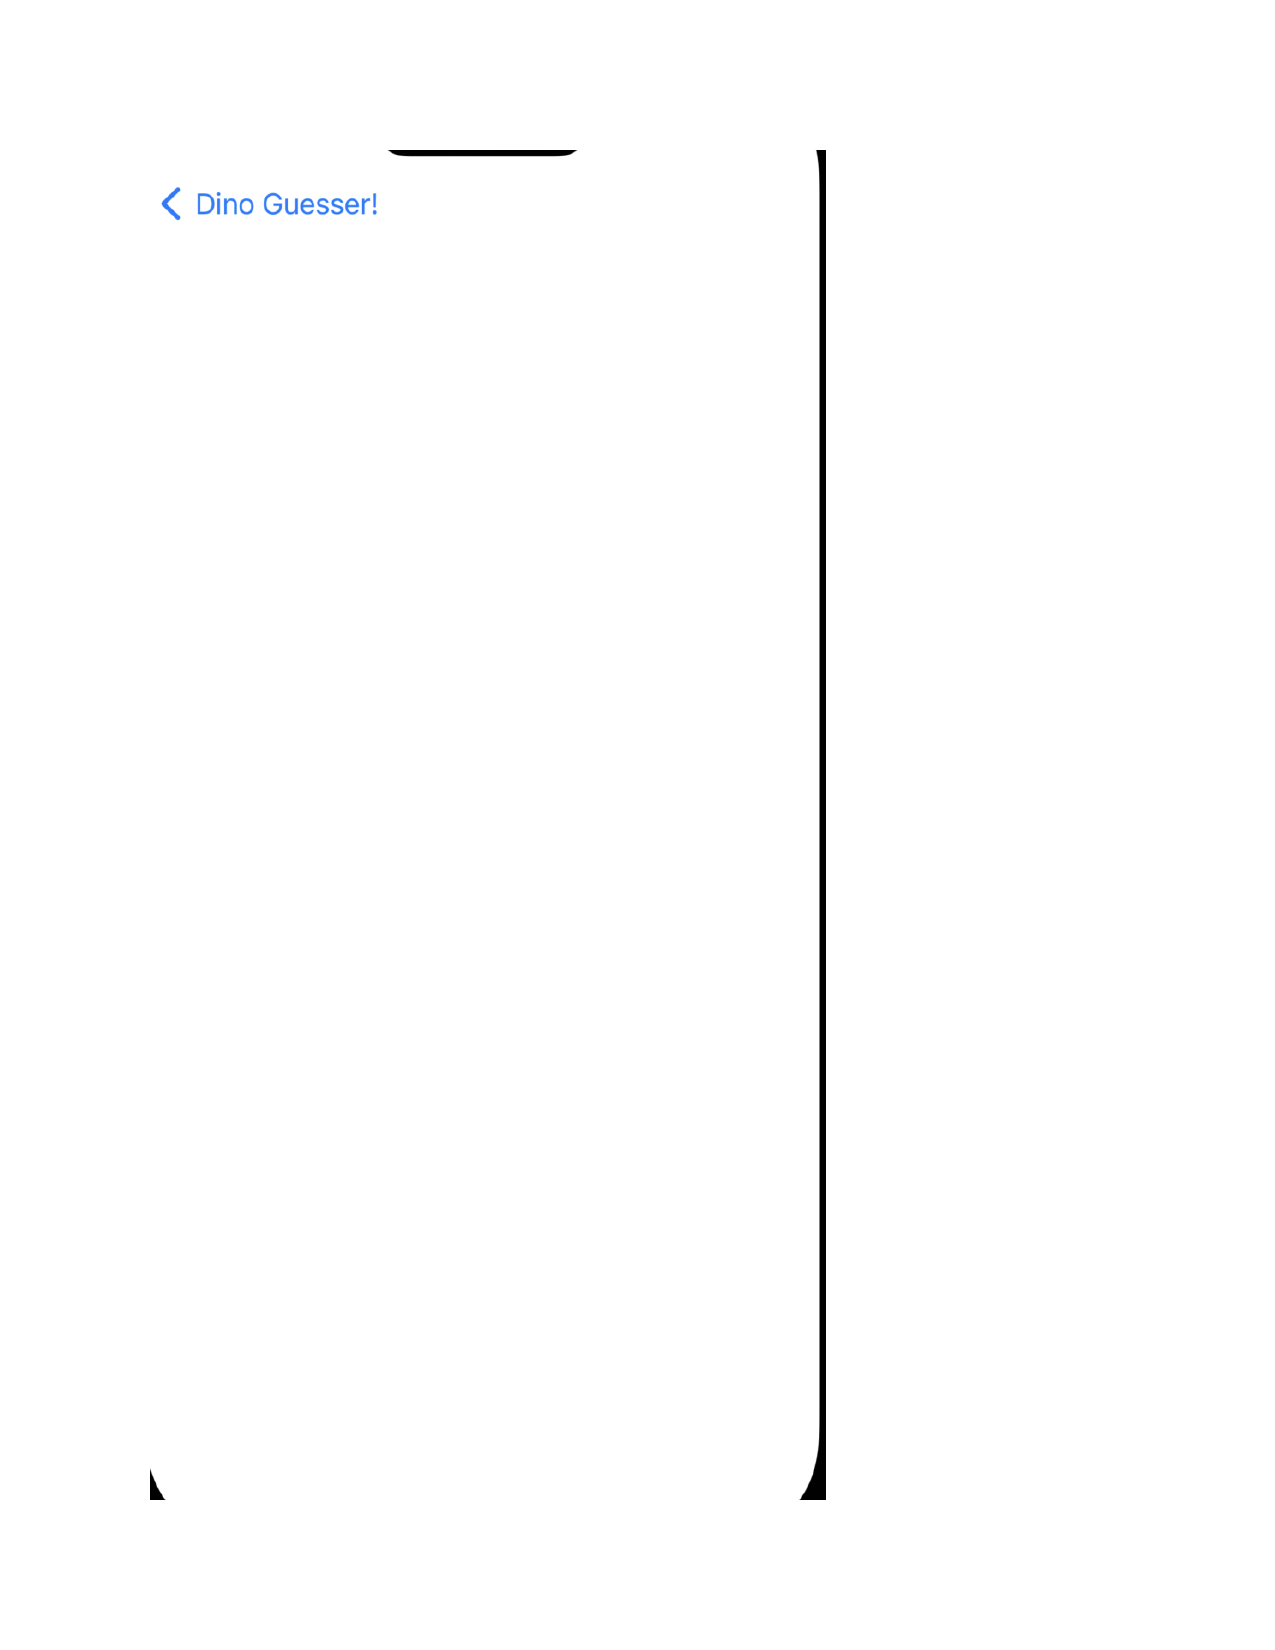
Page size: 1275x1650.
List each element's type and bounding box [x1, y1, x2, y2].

picture [150, 150, 826, 1500]
